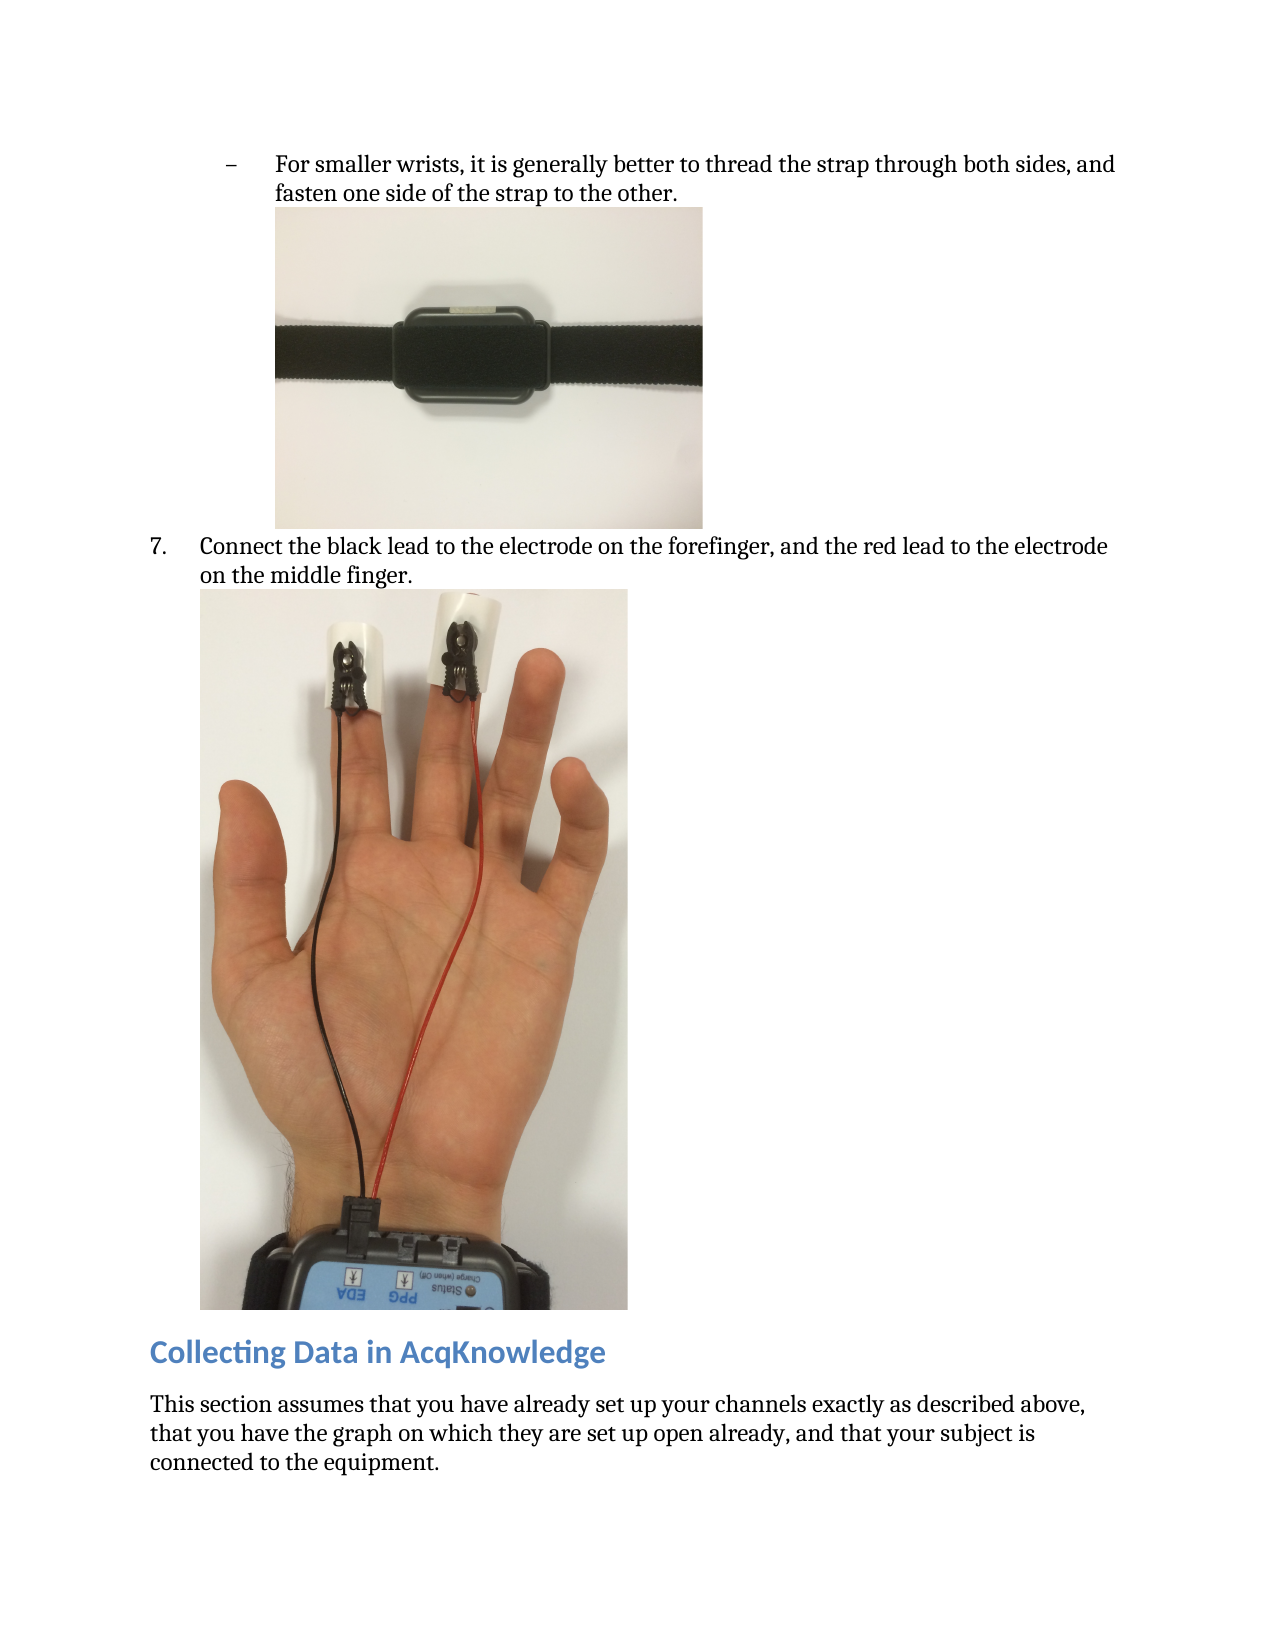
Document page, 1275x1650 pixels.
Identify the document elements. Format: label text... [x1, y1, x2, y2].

picture [200, 589, 628, 1310]
text This section assumes that you have already set up your channels exactly as described above, that you have the graph on which they are set up open already, and that your subject is connected to the equipment. [150, 1390, 1125, 1476]
picture [275, 207, 703, 529]
subtitle Collecting Data in AcqKnowledge [150, 1331, 1125, 1371]
